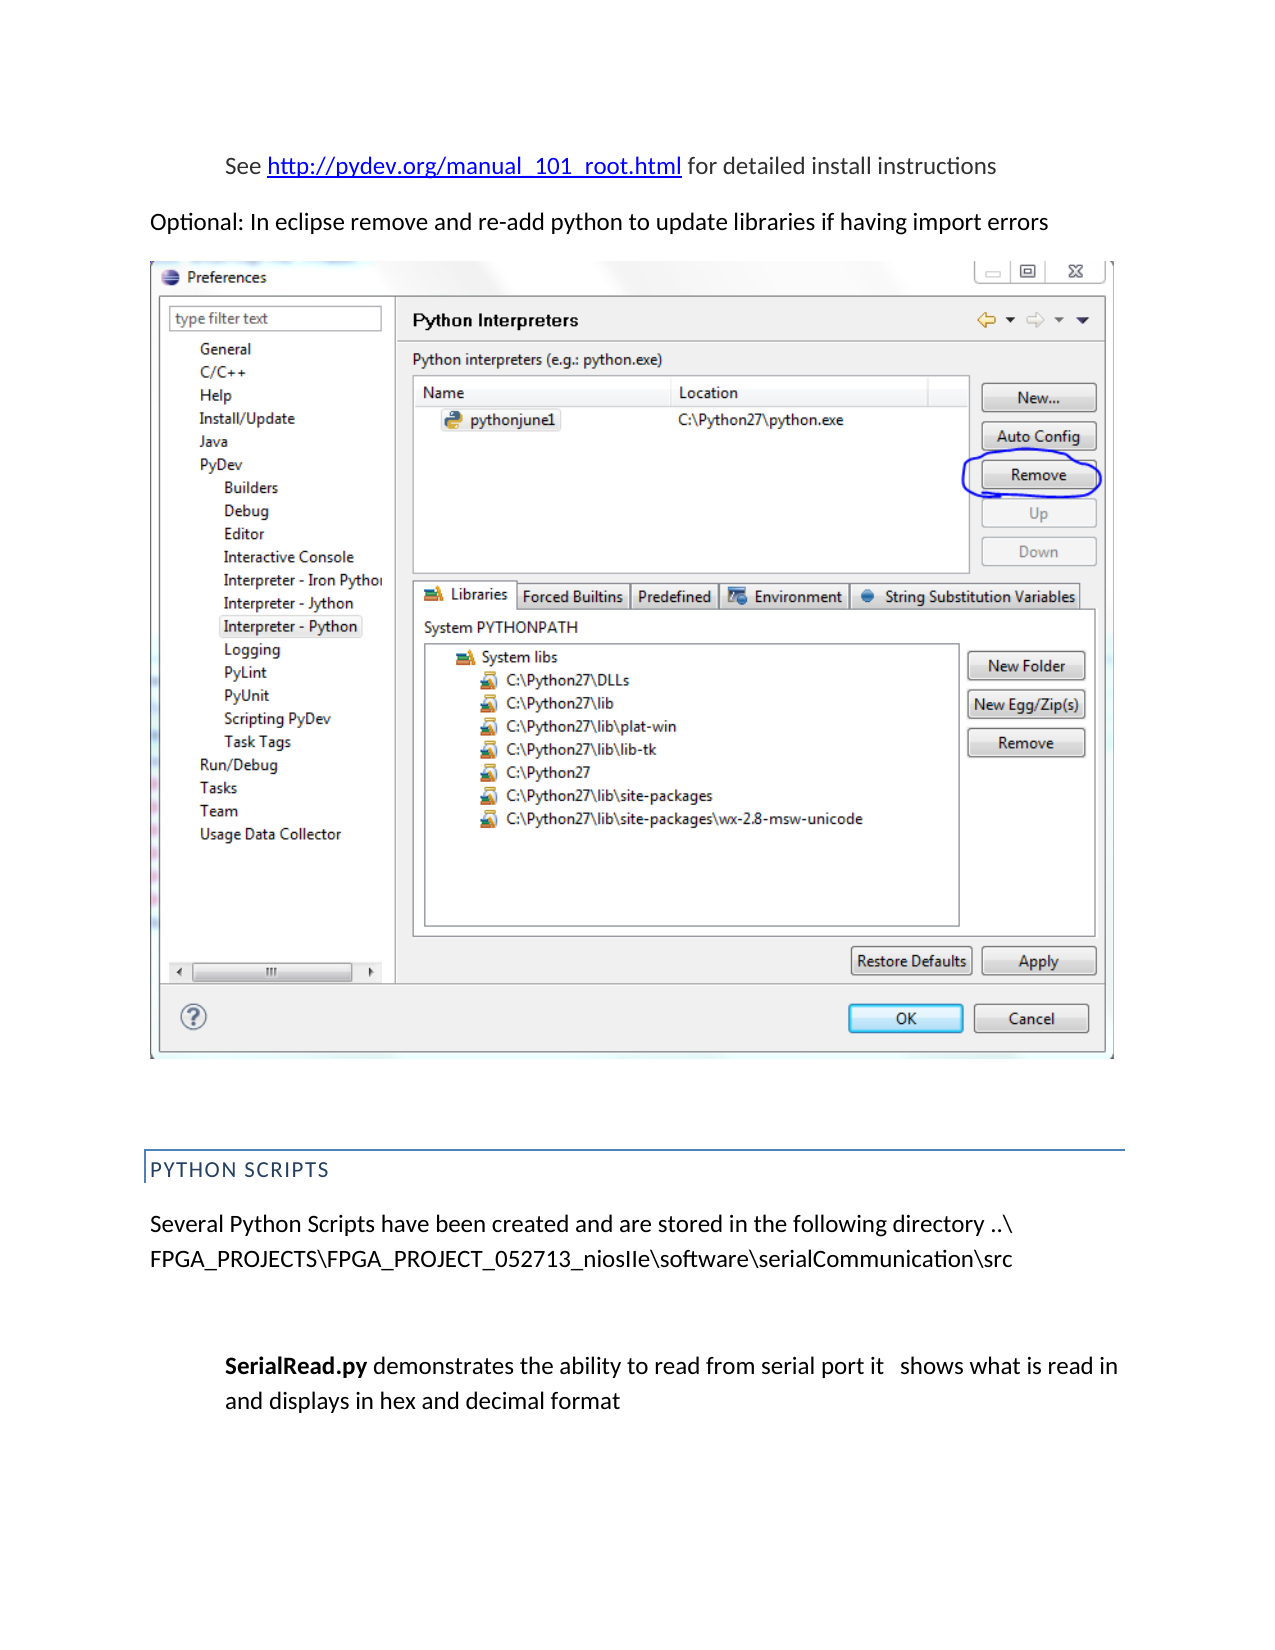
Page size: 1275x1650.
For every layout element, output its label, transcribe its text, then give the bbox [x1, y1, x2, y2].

text See http://pydev.org/manual_101_root.html for detailed install instructions [150, 150, 1125, 181]
text Optional: In eclipse remove and re-add python to update libraries if having import errors [150, 206, 1125, 236]
subtitle Python Scripts [146, 1151, 1125, 1183]
picture [150, 261, 1114, 1059]
text Several Python Scripts have been created and are stored in the following directory ..\FPGA_PROJECTS\FPGA_PROJECT_052713_niosIIe\software\serialCommunication\src [150, 1208, 1125, 1274]
text SerialRead.py demonstrates the ability to read from serial port it shows what is read in and displays in hex and decimal format [225, 1350, 1125, 1416]
